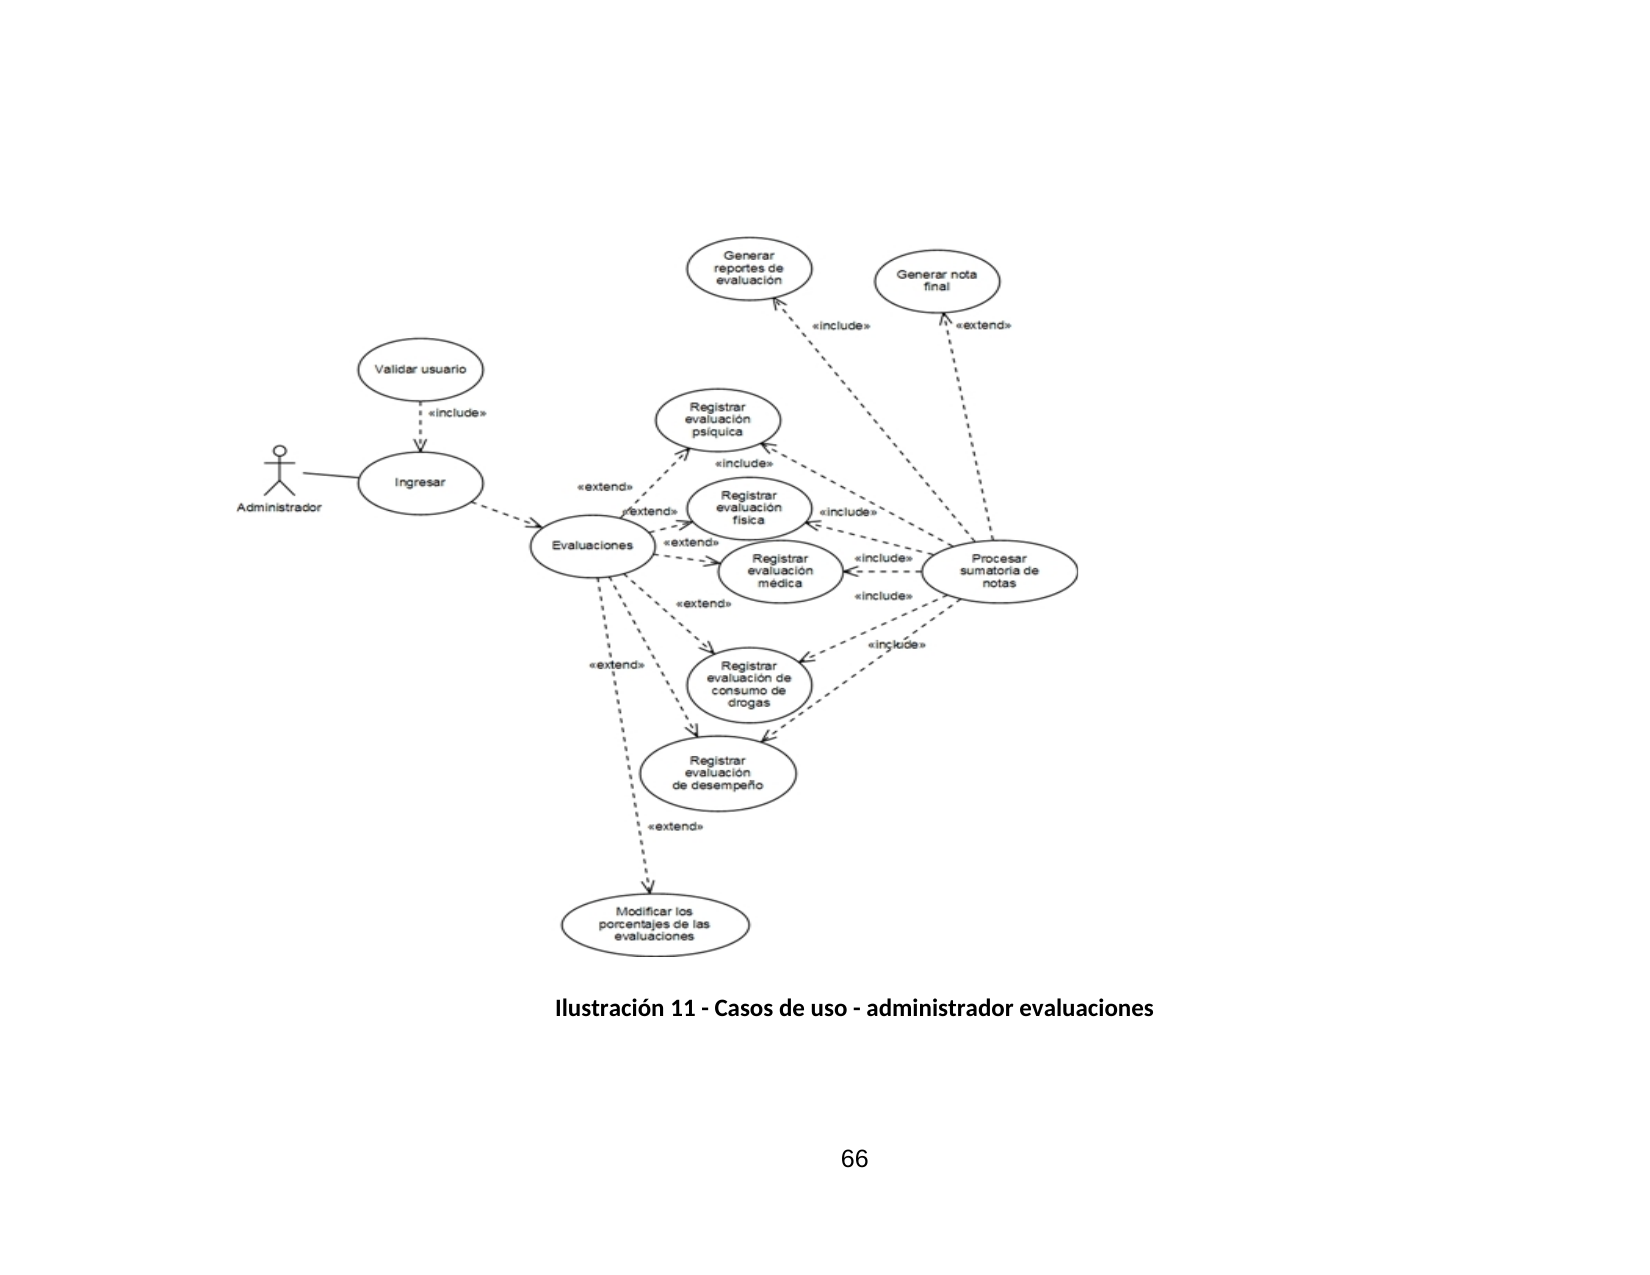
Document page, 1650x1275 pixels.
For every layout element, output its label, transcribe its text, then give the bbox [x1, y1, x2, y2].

picture [236, 236, 1079, 957]
text Ilustración 11 - Casos de uso - administrador evaluaciones [236, 992, 1473, 1022]
